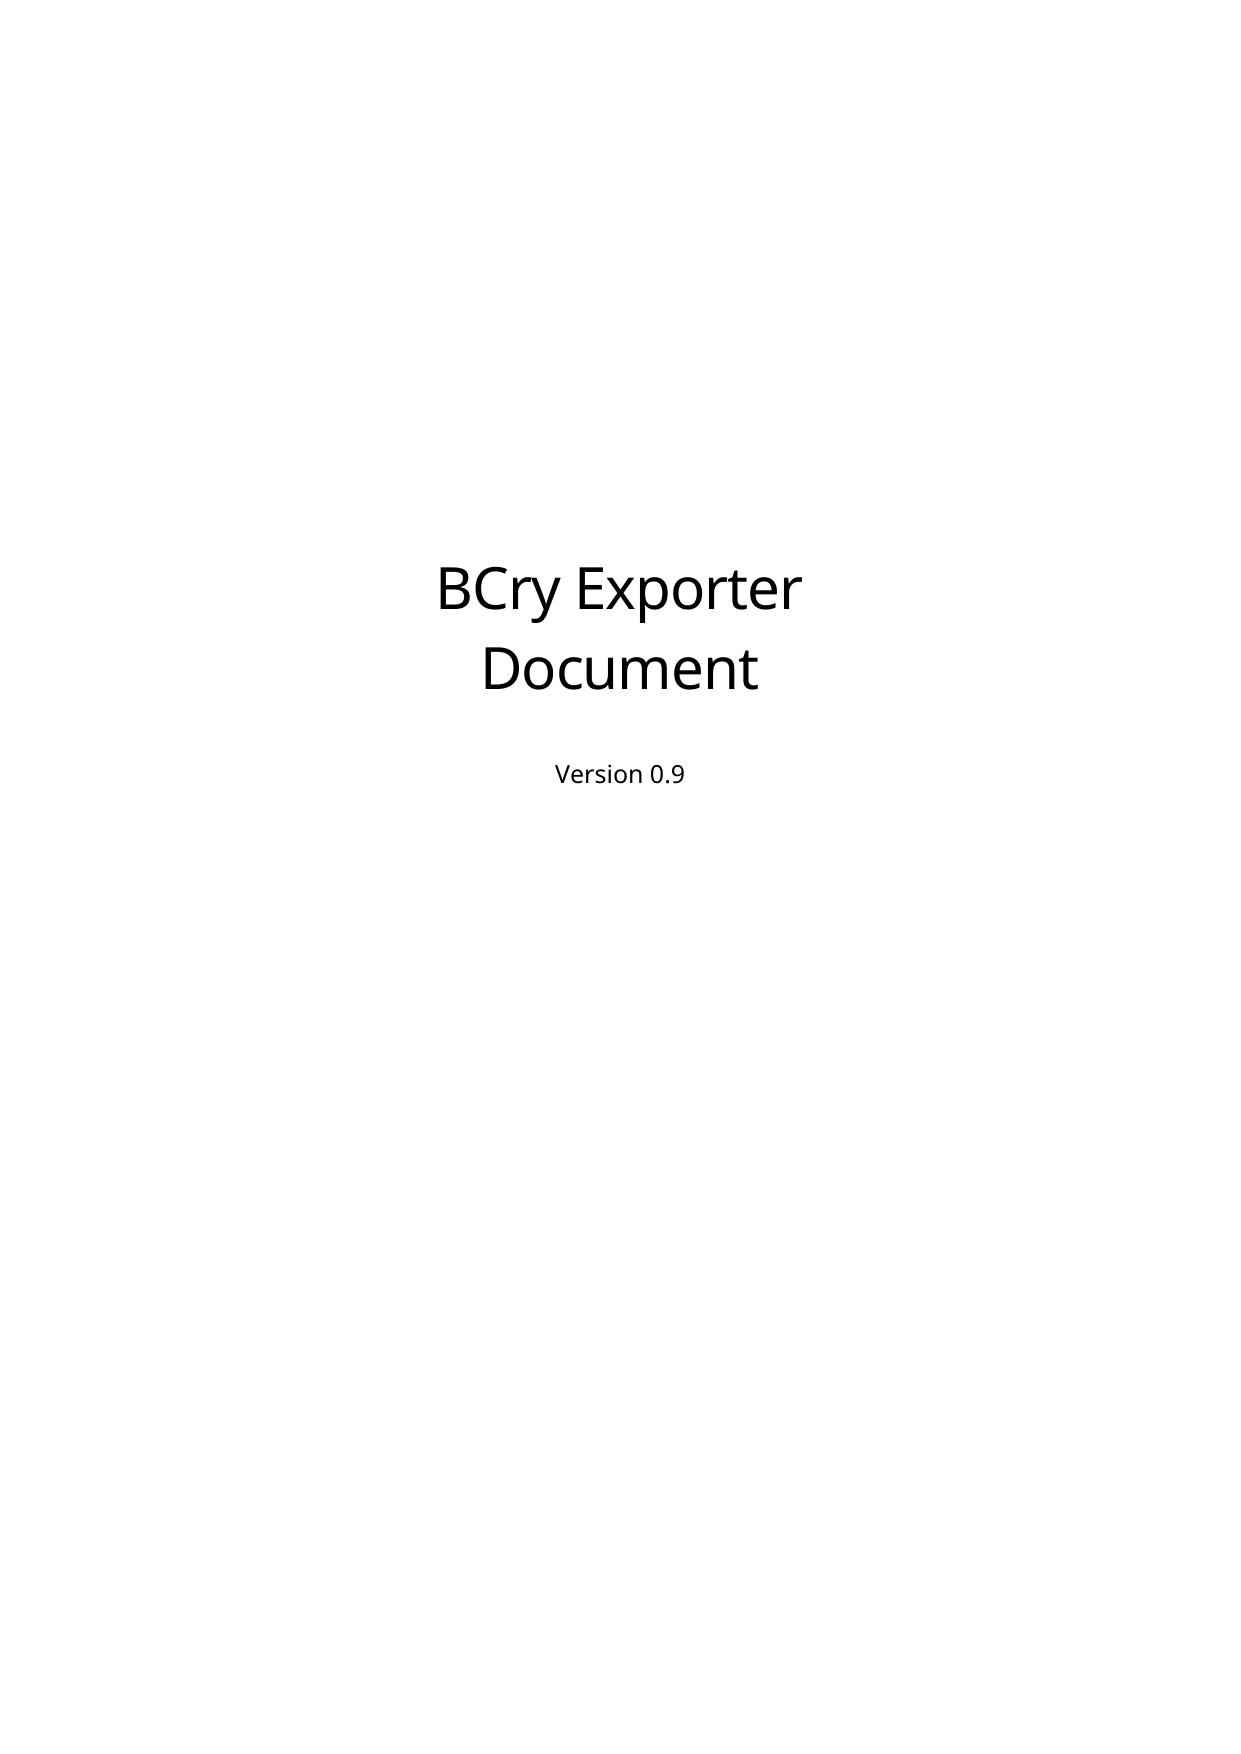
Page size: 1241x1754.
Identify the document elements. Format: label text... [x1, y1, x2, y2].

text Version 0.9 [187, 757, 1053, 791]
title BCry Exporter [187, 547, 1053, 627]
title Document [187, 627, 1053, 706]
